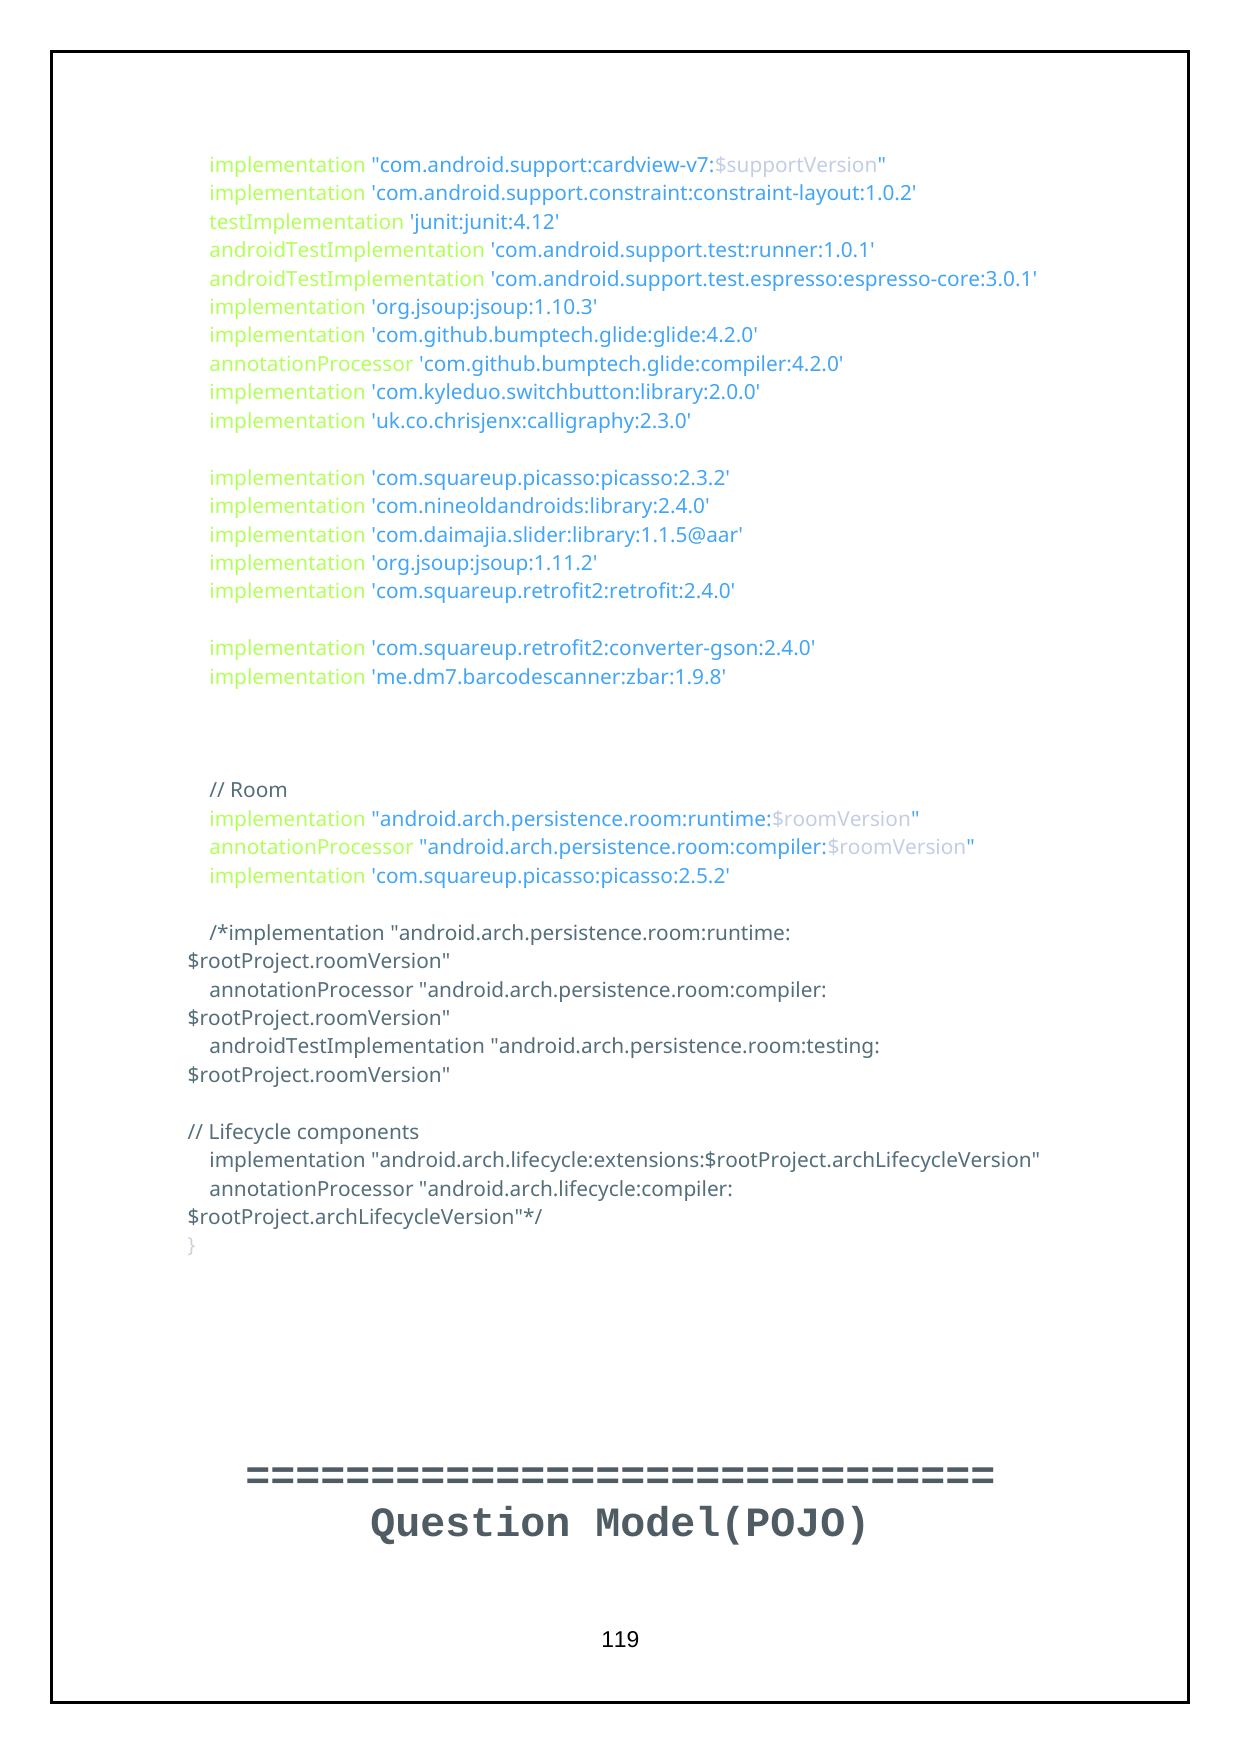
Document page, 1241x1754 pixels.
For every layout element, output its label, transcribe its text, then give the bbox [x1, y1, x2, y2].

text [187, 150, 1053, 1316]
text ============================== [187, 1455, 1053, 1502]
text Question Model(POJO) [187, 1502, 1053, 1549]
